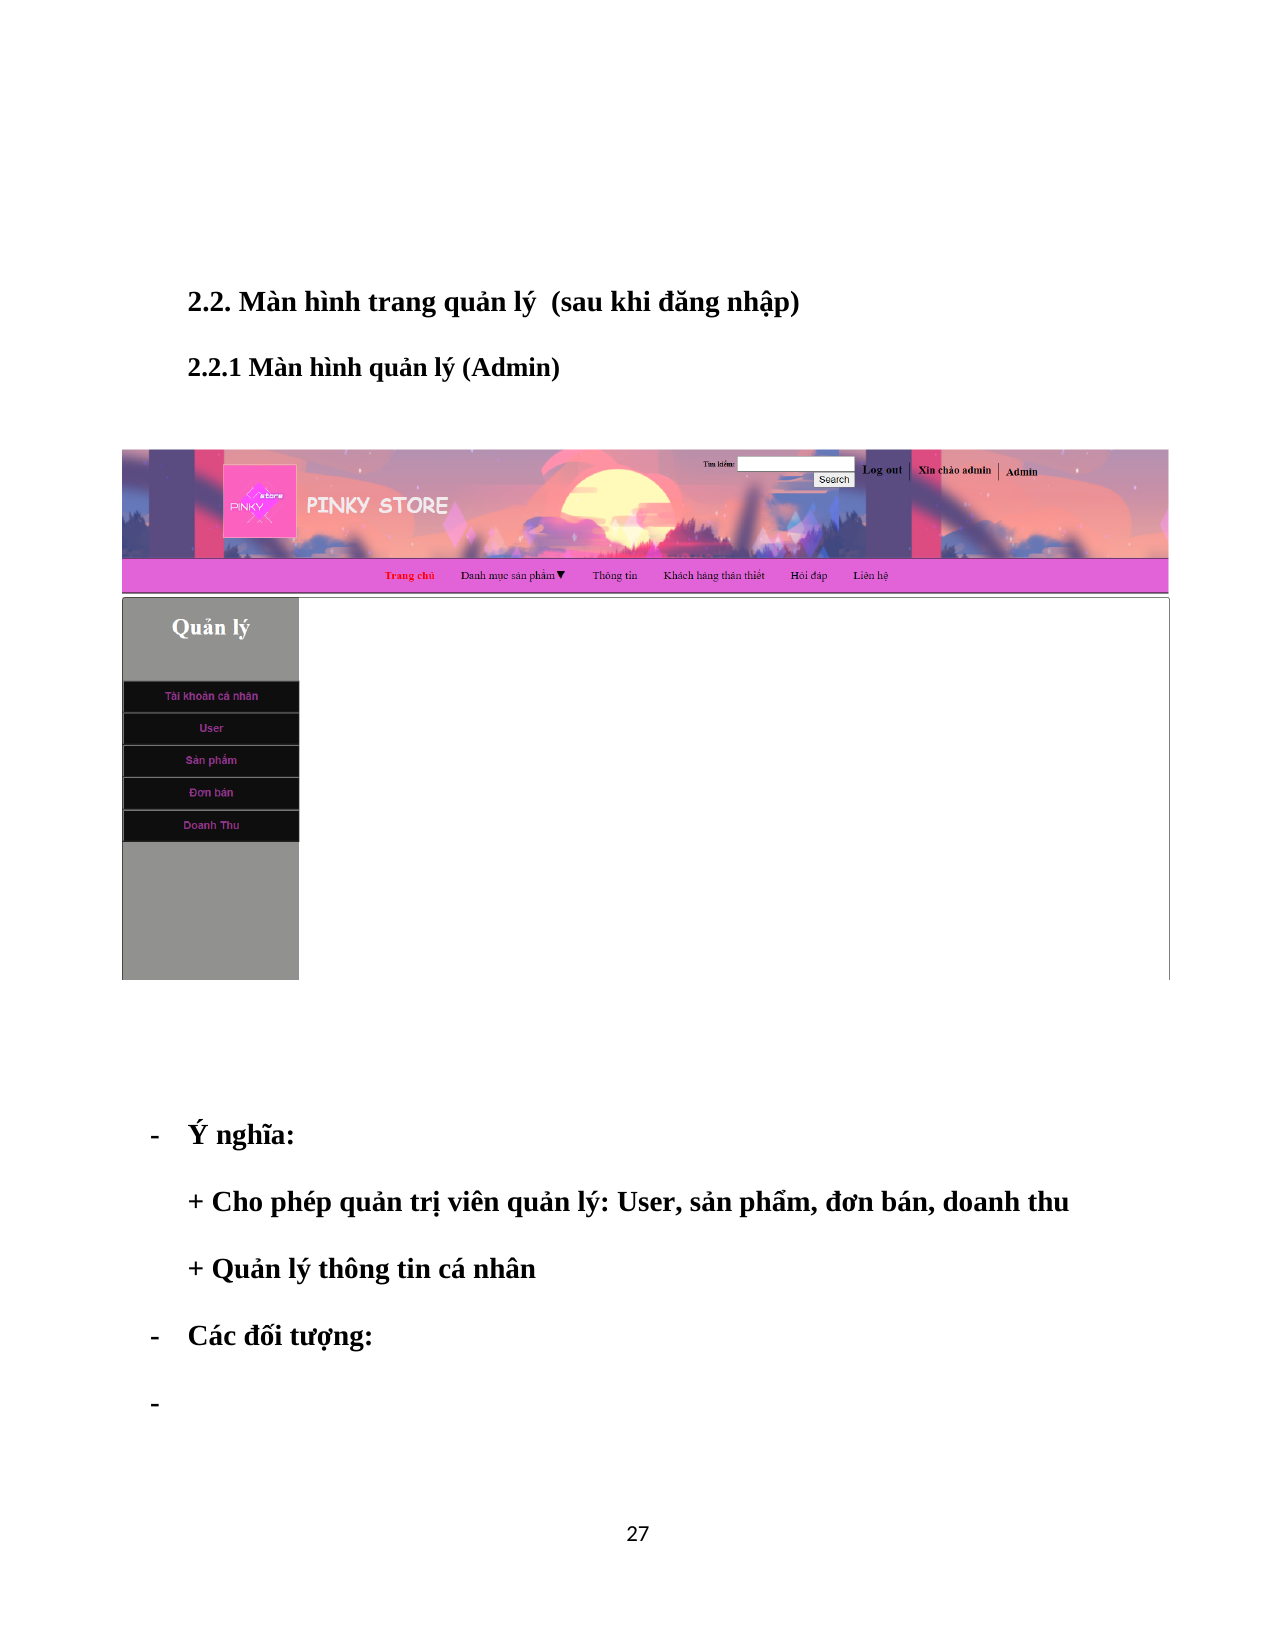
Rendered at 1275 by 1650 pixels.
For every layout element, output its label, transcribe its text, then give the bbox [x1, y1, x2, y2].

picture [120, 449, 1171, 980]
list + Cho phép quản trị viên quản lý: User, sản phẩm, đơn bán, doanh thu [187, 1184, 1162, 1218]
list + Quản lý thông tin cá nhân [187, 1251, 1162, 1285]
list Các đối tượng: [150, 1318, 1162, 1352]
list 2.2.1 Màn hình quản lý (Admin) [187, 351, 1162, 382]
list 2.2. Màn hình trang quản lý (sau khi đăng nhập) [187, 284, 1162, 318]
list Ý nghĩa: [150, 1117, 1162, 1151]
